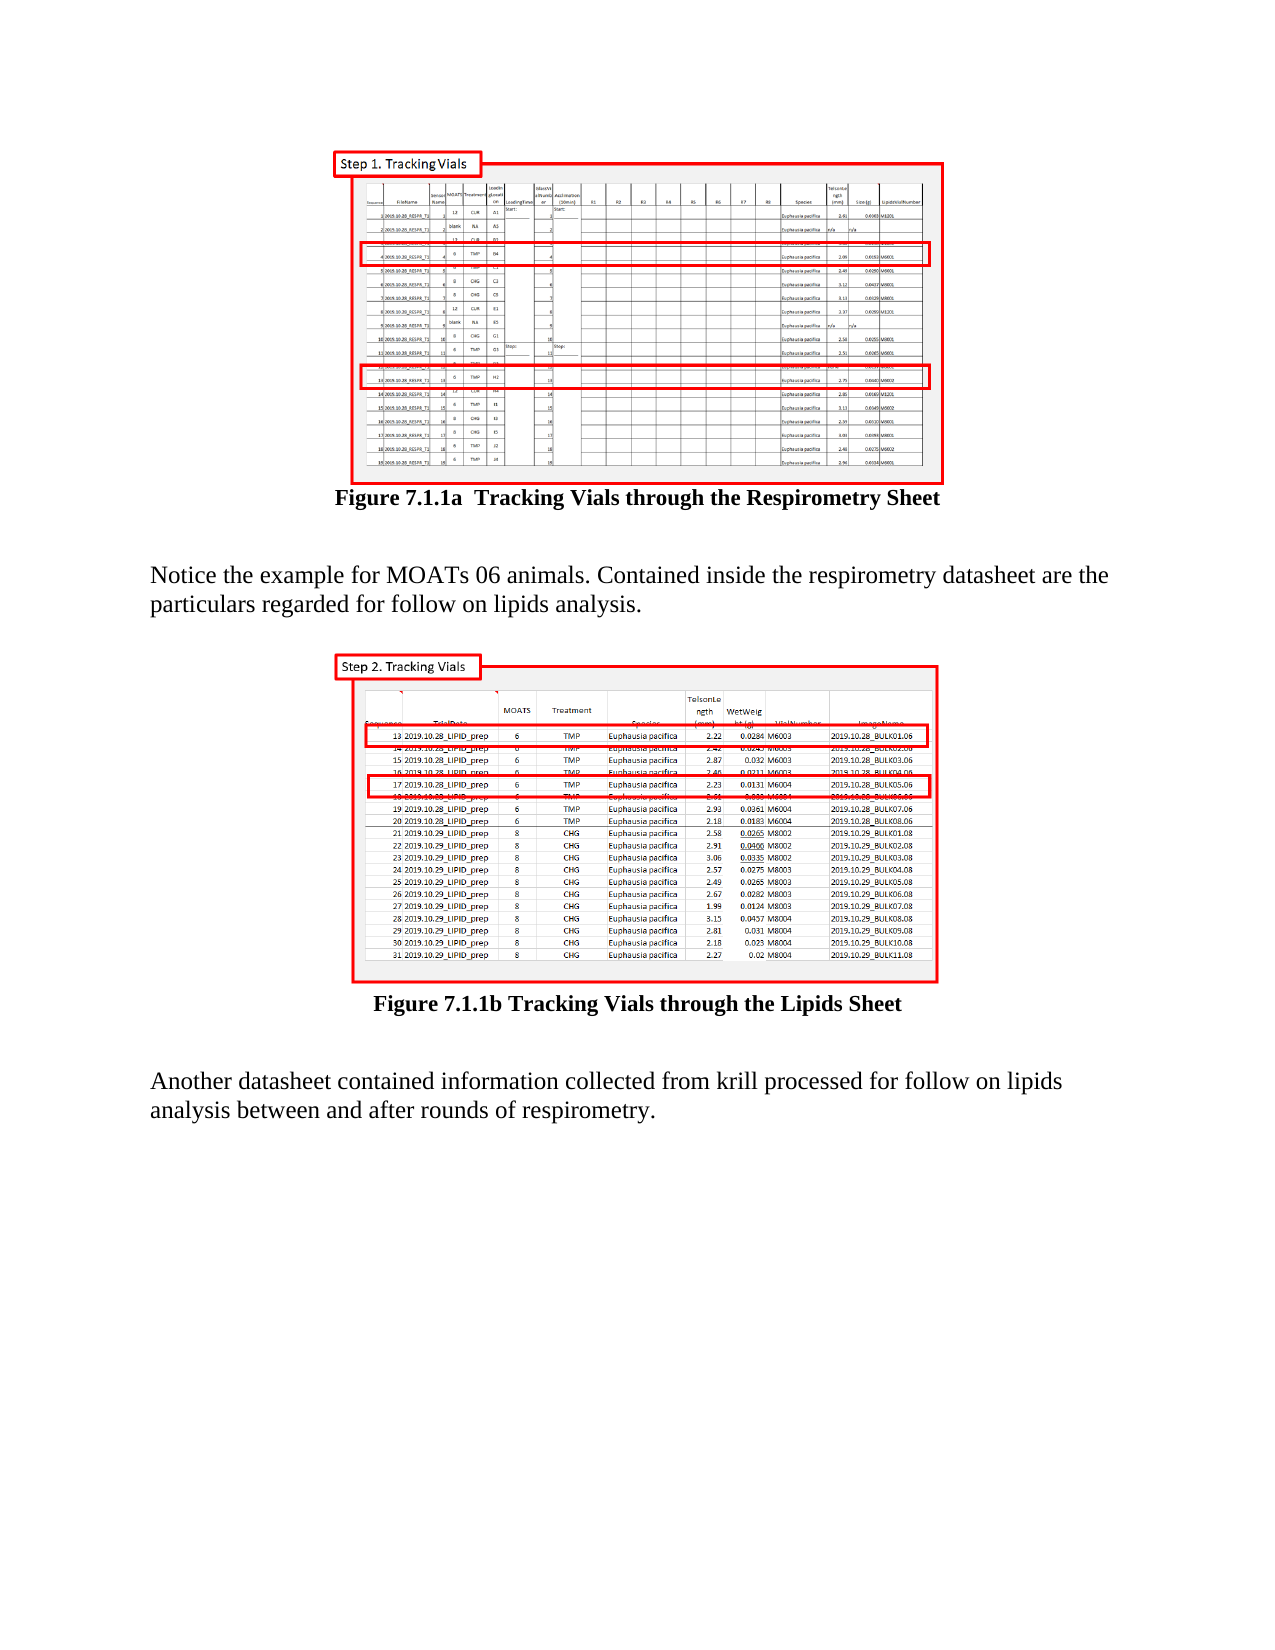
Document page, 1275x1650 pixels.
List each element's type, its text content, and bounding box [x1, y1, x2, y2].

text Another datasheet contained information collected from krill processed for follow on lipids analysis between and after rounds of respirometry. [150, 1066, 1125, 1124]
text Figure 7.1.1b Tracking Vials through the Lipids Sheet [150, 990, 1125, 1017]
picture [331, 150, 944, 485]
text Figure 7.1.1a Tracking Vials through the Respirometry Sheet [150, 484, 1125, 511]
text Notice the example for MOATs 06 animals. Contained inside the respirometry datasheet are the particulars regarded for follow on lipids analysis. [150, 560, 1125, 618]
picture [330, 646, 945, 991]
